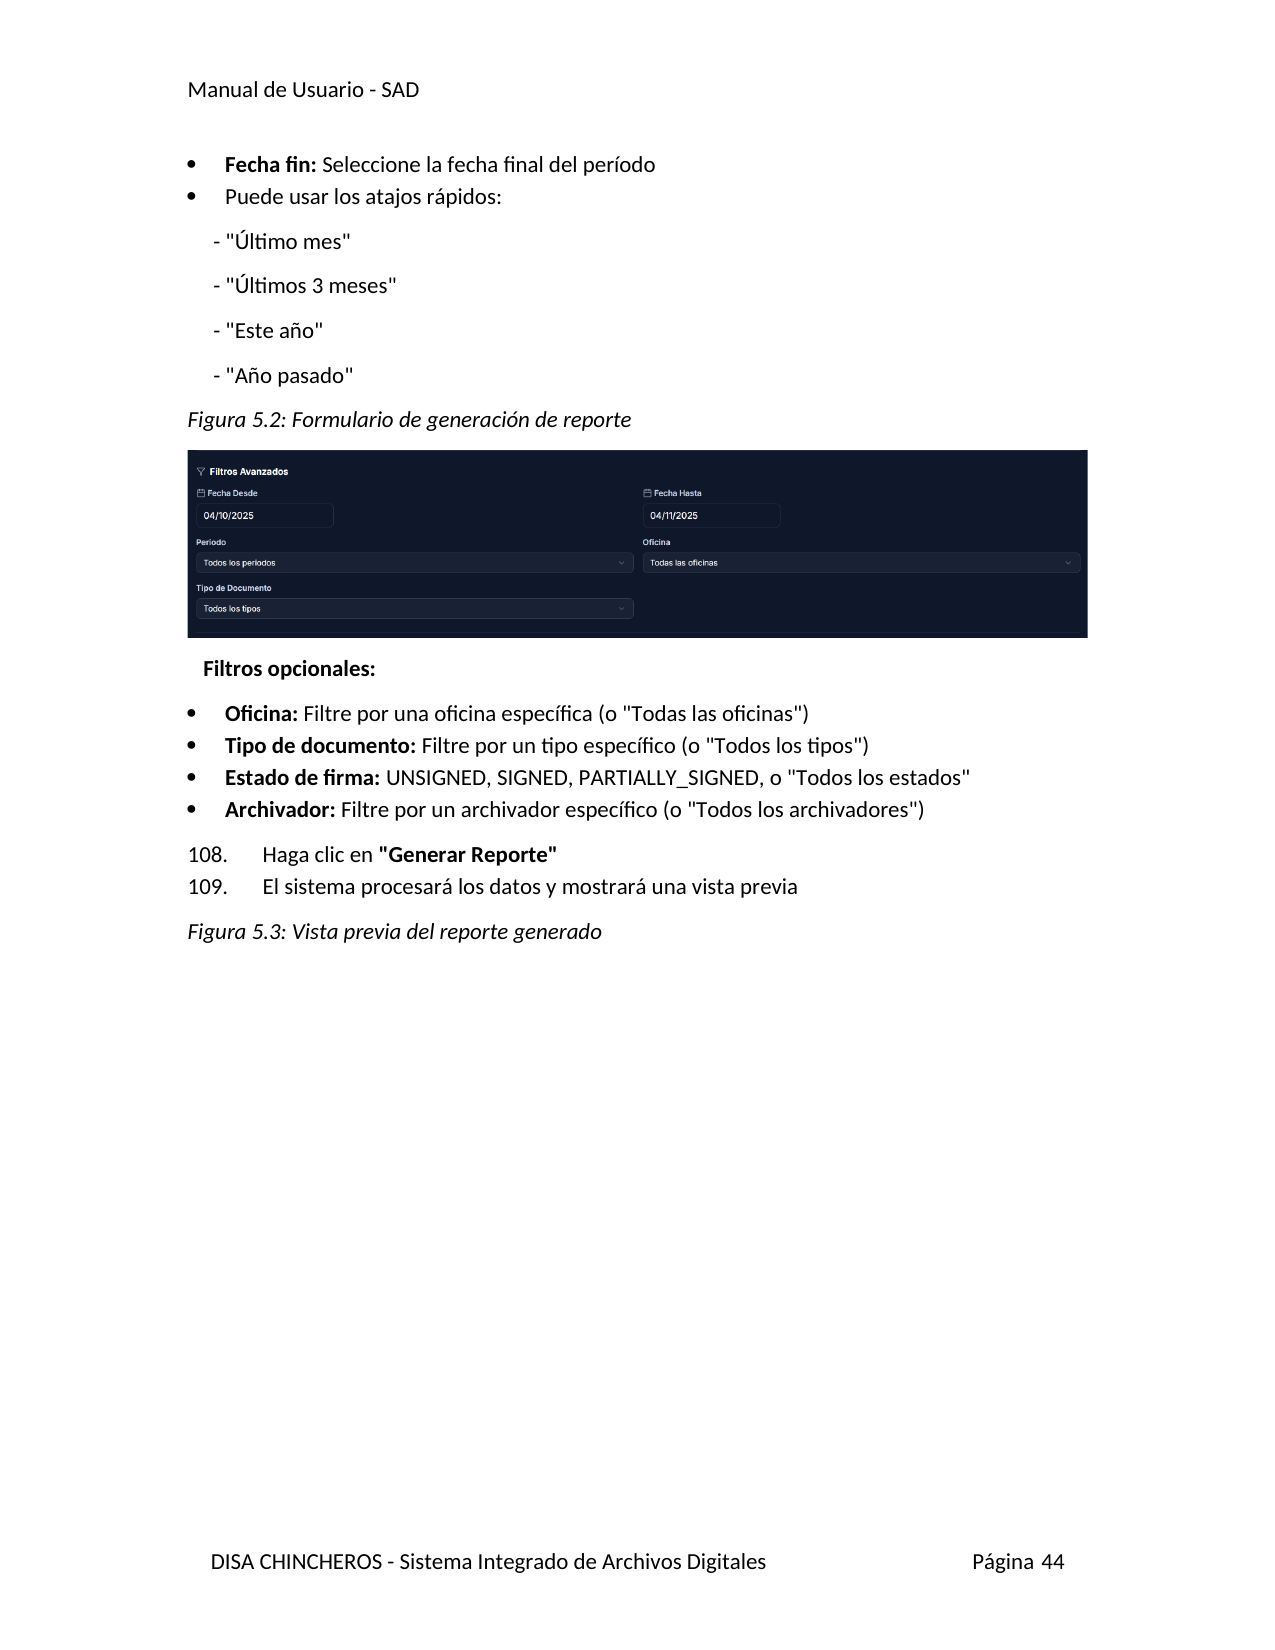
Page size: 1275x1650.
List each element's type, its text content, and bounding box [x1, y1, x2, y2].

text - "Este año" [187, 316, 1087, 344]
list Haga clic en "Generar Reporte" [187, 840, 1087, 868]
text - "Último mes" [187, 227, 1087, 255]
list Oficina: Filtre por una oficina específica (o "Todas las oficinas") [187, 699, 1087, 727]
text - "Últimos 3 meses" [187, 272, 1087, 299]
list Puede usar los atajos rápidos: [187, 182, 1087, 210]
picture [187, 450, 1088, 638]
list Fecha fin: Seleccione la fecha final del período [187, 150, 1087, 178]
list El sistema procesará los datos y mostrará una vista previa [187, 872, 1087, 901]
text Figura 5.3: Vista previa del reporte generado [187, 917, 1087, 945]
list Tipo de documento: Filtre por un tipo específico (o "Todos los tipos") [187, 731, 1087, 759]
list Estado de firma: UNSIGNED, SIGNED, PARTIALLY_SIGNED, o "Todos los estados" [187, 763, 1087, 791]
text - "Año pasado" [187, 361, 1087, 389]
text Filtros opcionales: [187, 654, 1087, 682]
list Archivador: Filtre por un archivador específico (o "Todos los archivadores") [187, 796, 1087, 824]
text Figura 5.2: Formulario de generación de reporte [187, 406, 1087, 434]
